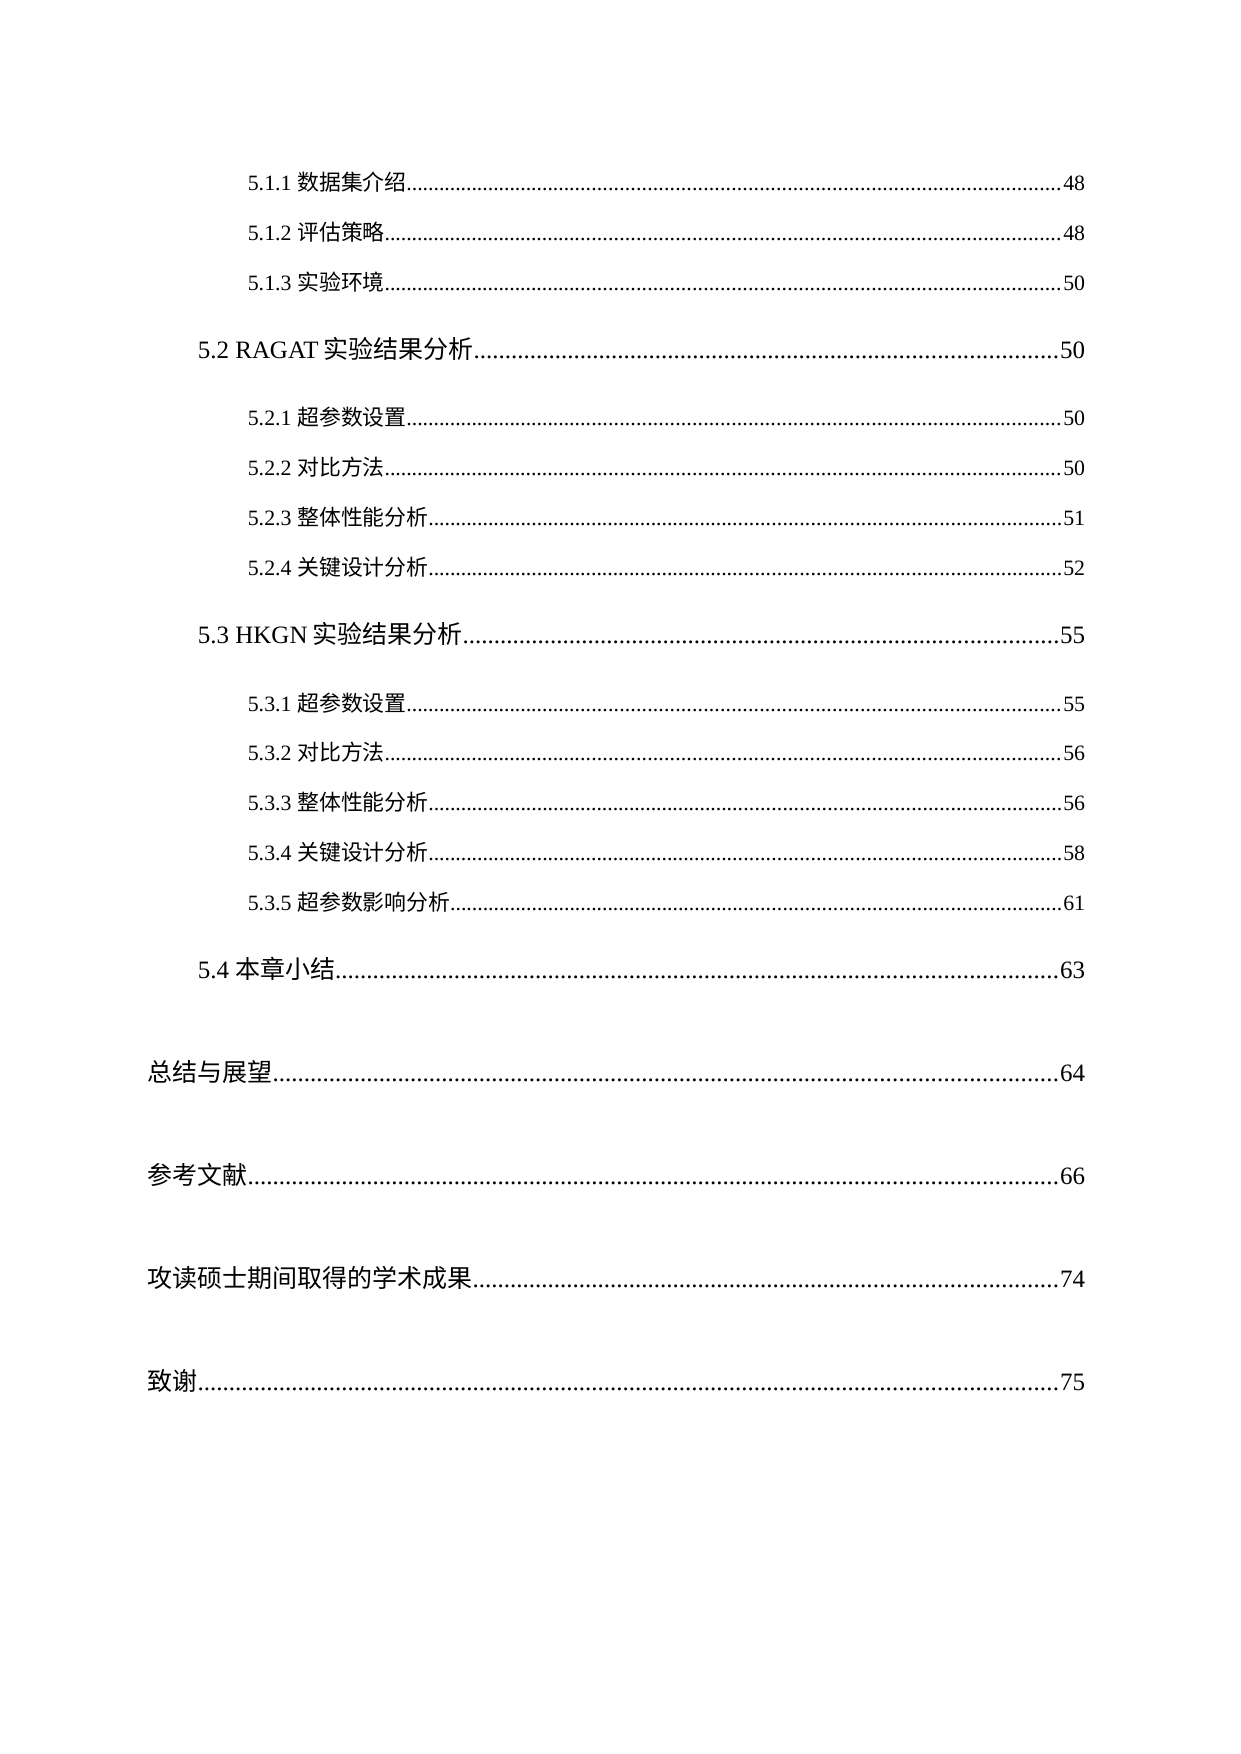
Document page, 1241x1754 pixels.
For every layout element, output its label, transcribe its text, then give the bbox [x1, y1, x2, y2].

text 5.2.2 对比方法 50 [248, 449, 1092, 483]
text 攻读硕士期间取得的学术成果 74 [148, 1242, 1092, 1310]
text 5.3.1 超参数设置 55 [248, 684, 1092, 718]
text 5.3.4 关键设计分析 58 [248, 834, 1092, 868]
text 5.1.3 实验环境 50 [248, 263, 1092, 297]
text 总结与展望 64 [148, 1036, 1092, 1104]
text 5.1.2 评估策略 48 [248, 214, 1092, 248]
text 5.2 RAGAT实验结果分析 50 [198, 313, 1092, 381]
text 5.3.2 对比方法 56 [248, 734, 1092, 768]
text 致谢 75 [148, 1346, 1092, 1413]
text 5.2.1 超参数设置 50 [248, 399, 1092, 433]
text 5.2.4 关键设计分析 52 [248, 549, 1092, 583]
text 5.3.5 超参数影响分析 61 [248, 884, 1092, 918]
text 5.2.3 整体性能分析 51 [248, 499, 1092, 533]
text 5.3 HKGN实验结果分析 55 [198, 598, 1092, 666]
text 参考文献 66 [148, 1139, 1092, 1207]
text 5.4 本章小结 63 [198, 933, 1092, 1001]
text 5.1.1 数据集介绍 48 [248, 164, 1092, 198]
text 5.3.3 整体性能分析 56 [248, 784, 1092, 818]
